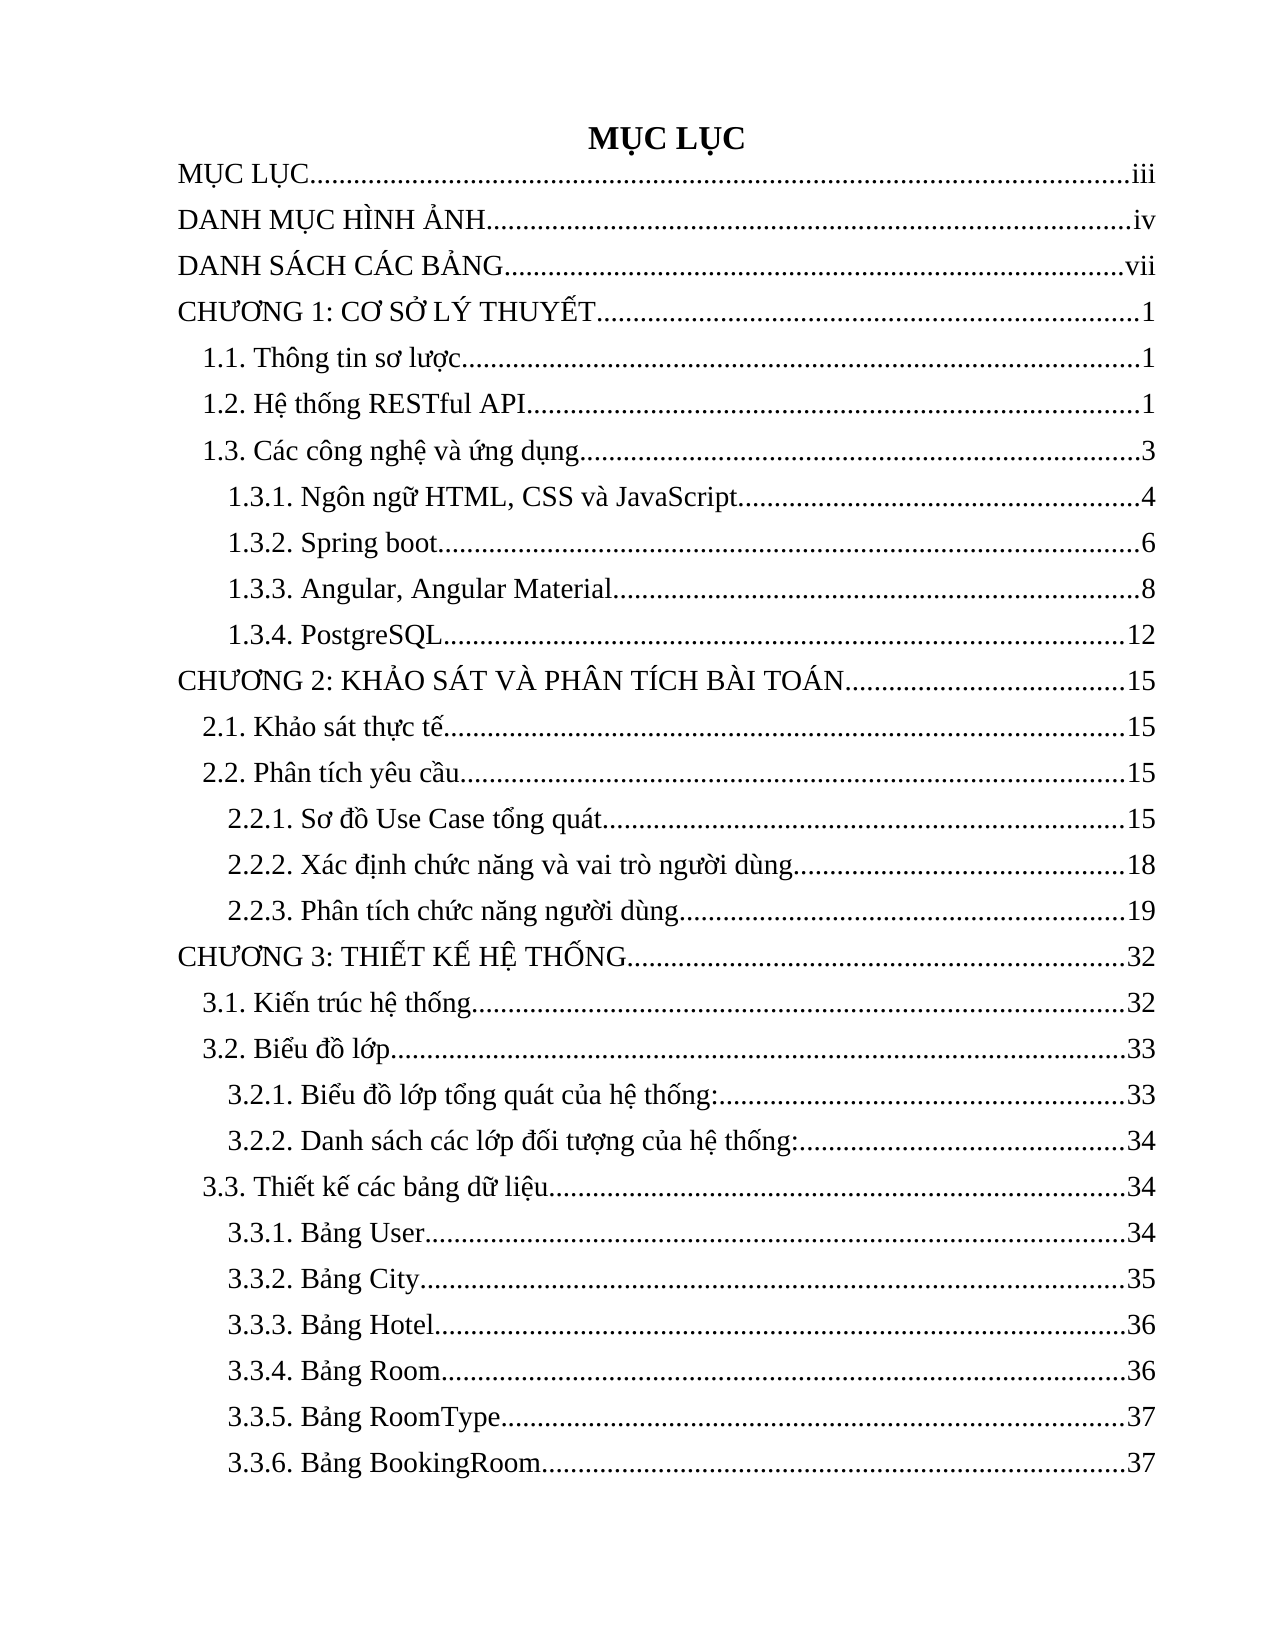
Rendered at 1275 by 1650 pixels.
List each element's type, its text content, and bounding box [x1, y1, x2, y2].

text 2.1. Khảo sát thực tế. 15 [202, 709, 1157, 742]
text MỤC LỤC iii [177, 156, 1157, 190]
text DANH MỤC HÌNH ẢNH iv [177, 202, 1157, 236]
text 2.2.2. Xác định chức năng và vai trò người dùng. 18 [227, 847, 1157, 881]
text 1.3.4. PostgreSQL. 12 [227, 617, 1157, 650]
text 1.3. Các công nghệ và ứng dụng. 3 [202, 433, 1157, 466]
text 3.3. Thiết kế các bảng dữ liệu. 34 [202, 1169, 1157, 1203]
text MỤC LỤC [177, 118, 1157, 156]
text 3.2.1. Biểu đồ lớp tổng quát của hệ thống: 33 [227, 1077, 1157, 1111]
text 2.2.1. Sơ đồ Use Case tổng quát. 15 [227, 801, 1157, 834]
text 3.3.4. Bảng Room. 36 [227, 1353, 1157, 1387]
text 1.1. Thông tin sơ lược. 1 [202, 341, 1157, 374]
text 3.3.6. Bảng BookingRoom. 37 [227, 1446, 1157, 1479]
text 3.2.2. Danh sách các lớp đối tượng của hệ thống: 34 [227, 1123, 1157, 1157]
text 1.3.1. Ngôn ngữ HTML, CSS và JavaScript. 4 [227, 479, 1157, 512]
text CHƯƠNG 3: THIẾT KẾ HỆ THỐNG 32 [177, 939, 1157, 973]
text 2.2. Phân tích yêu cầu. 15 [202, 755, 1157, 788]
text CHƯƠNG 2: KHẢO SÁT VÀ PHÂN TÍCH BÀI TOÁN 15 [177, 663, 1157, 696]
text 2.2.3. Phân tích chức năng người dùng. 19 [227, 893, 1157, 927]
text 1.2. Hệ thống RESTful API 1 [202, 387, 1157, 420]
text DANH SÁCH CÁC BẢNG vii [177, 248, 1157, 282]
text 1.3.2. Spring boot. 6 [227, 525, 1157, 558]
text 3.3.3. Bảng Hotel. 36 [227, 1307, 1157, 1341]
text 3.3.5. Bảng RoomType. 37 [227, 1399, 1157, 1433]
text 3.1. Kiến trúc hệ thống 32 [202, 985, 1157, 1019]
text 1.3.3. Angular, Angular Material. 8 [227, 571, 1157, 604]
text 3.3.2. Bảng City. 35 [227, 1261, 1157, 1295]
text 3.2. Biểu đồ lớp. 33 [202, 1031, 1157, 1065]
text CHƯƠNG 1: CƠ SỞ LÝ THUYẾT 1 [177, 294, 1157, 328]
text 3.3.1. Bảng User. 34 [227, 1215, 1157, 1249]
